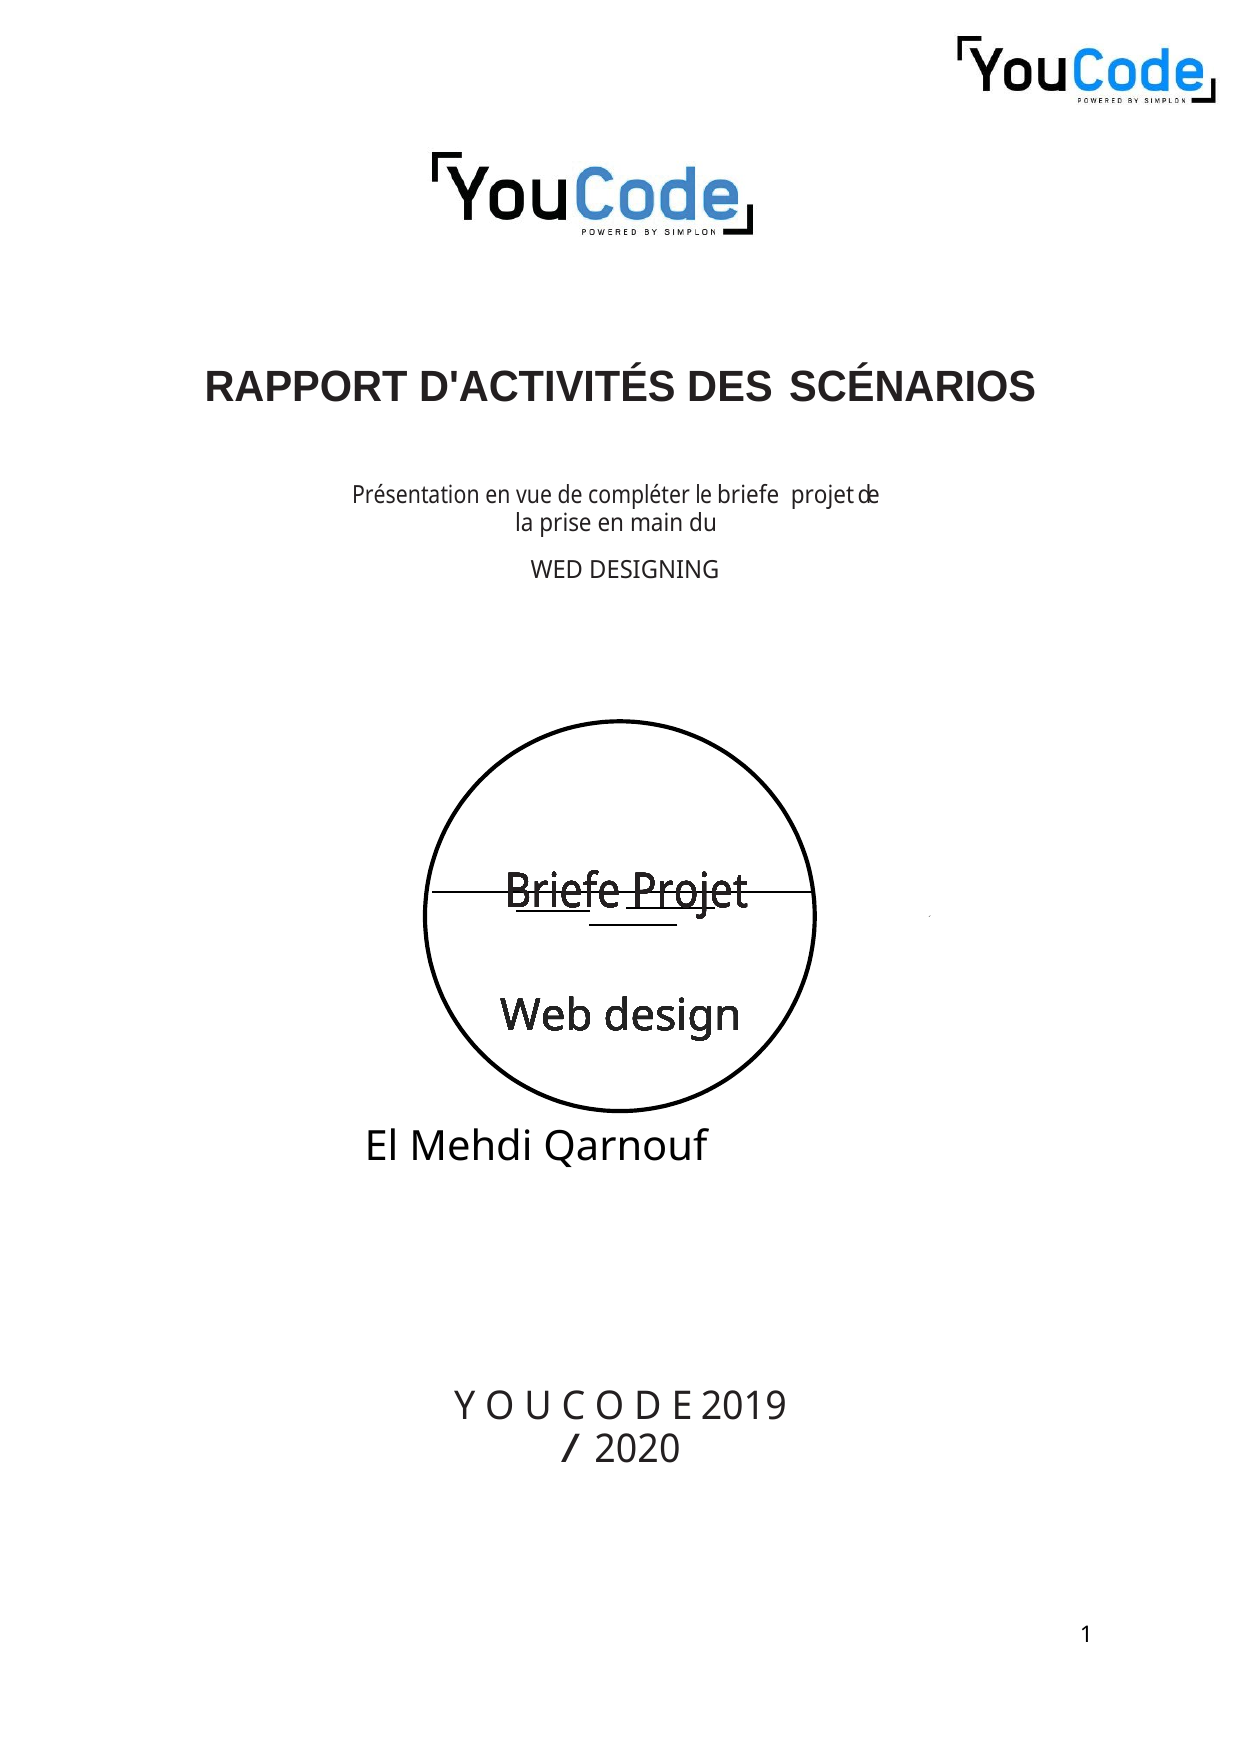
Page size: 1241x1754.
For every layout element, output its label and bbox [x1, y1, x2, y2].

picture [427, 147, 758, 237]
